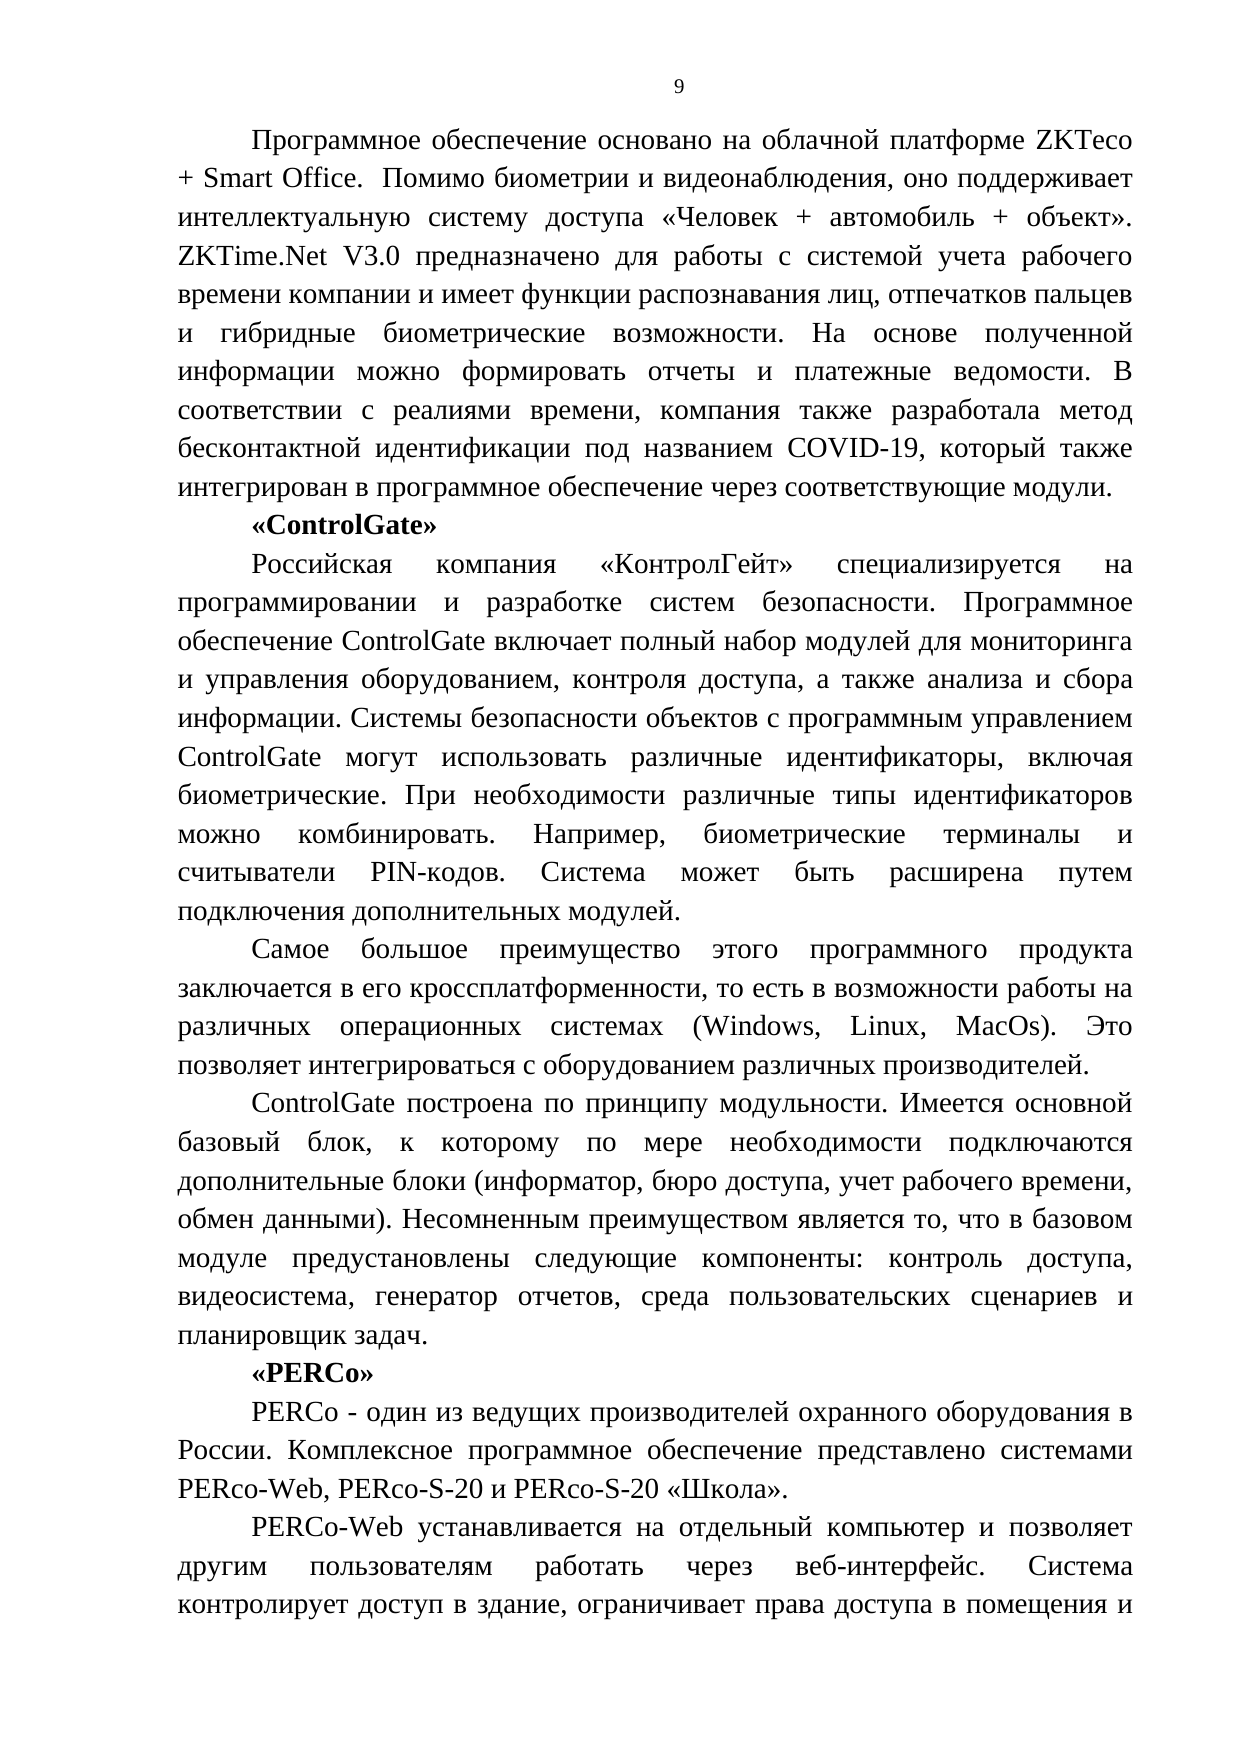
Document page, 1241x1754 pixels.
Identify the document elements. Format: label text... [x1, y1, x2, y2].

text Программное обеспечение основано на облачной платформе ZKTeco + Smart Office. Помимо биометрии и видеонаблюдения, оно поддерживает интеллектуальную систему доступа «Человек + автомобиль + объект». ZKTime.Net V3.0 предназначено для работы с системой учета рабочего времени компании и имеет функции распознавания лиц, отпечатков пальцев и гибридные биометрические возможности. На основе полученной информации можно формировать отчеты и платежные ведомости. В соответствии с реалиями времени, компания также разработала метод бесконтактной идентификации под названием COVID-19, который также интегрирован в программное обеспечение через соответствующие модули. [177, 122, 1133, 502]
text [177, 1509, 1133, 1620]
text «PERCo» [177, 1355, 1133, 1389]
text «ControlGate» [177, 507, 1133, 541]
text Российская компания «КонтролГейт» специализируется на программировании и разработке систем безопасности. Программное обеспечение ControlGate включает полный набор модулей для мониторинга и управления оборудованием, контроля доступа, а также анализа и сбора информации. Системы безопасности объектов с программным управлением ControlGate могут использовать различные идентификаторы, включая биометрические. При необходимости различные типы идентификаторов можно комбинировать. Например, биометрические терминалы и считыватели PIN-кодов. Система может быть расширена путем подключения дополнительных модулей. [177, 546, 1133, 926]
text ControlGate построена по принципу модульности. Имеется основной базовый блок, к которому по мере необходимости подключаются дополнительные блоки (информатор, бюро доступа, учет рабочего времени, обмен данными). Несомненным преимуществом является то, что в базовом модуле предустановлены следующие компоненты: контроль доступа, видеосистема, генератор отчетов, среда пользовательских сценариев и планировщик задач. [177, 1086, 1133, 1350]
text Самое большое преимущество этого программного продукта заключается в его кроссплатформенности, то есть в возможности работы на различных операционных системах (Windows, Linux, MacOs). Это позволяет интегрироваться с оборудованием различных производителей. [177, 931, 1133, 1081]
text PERCo - один из ведущих производителей охранного оборудования в России. Комплексное программное обеспечение представлено системами PERco-Web, PERco-S-20 и PERco-S-20 «Школа». [177, 1394, 1133, 1504]
